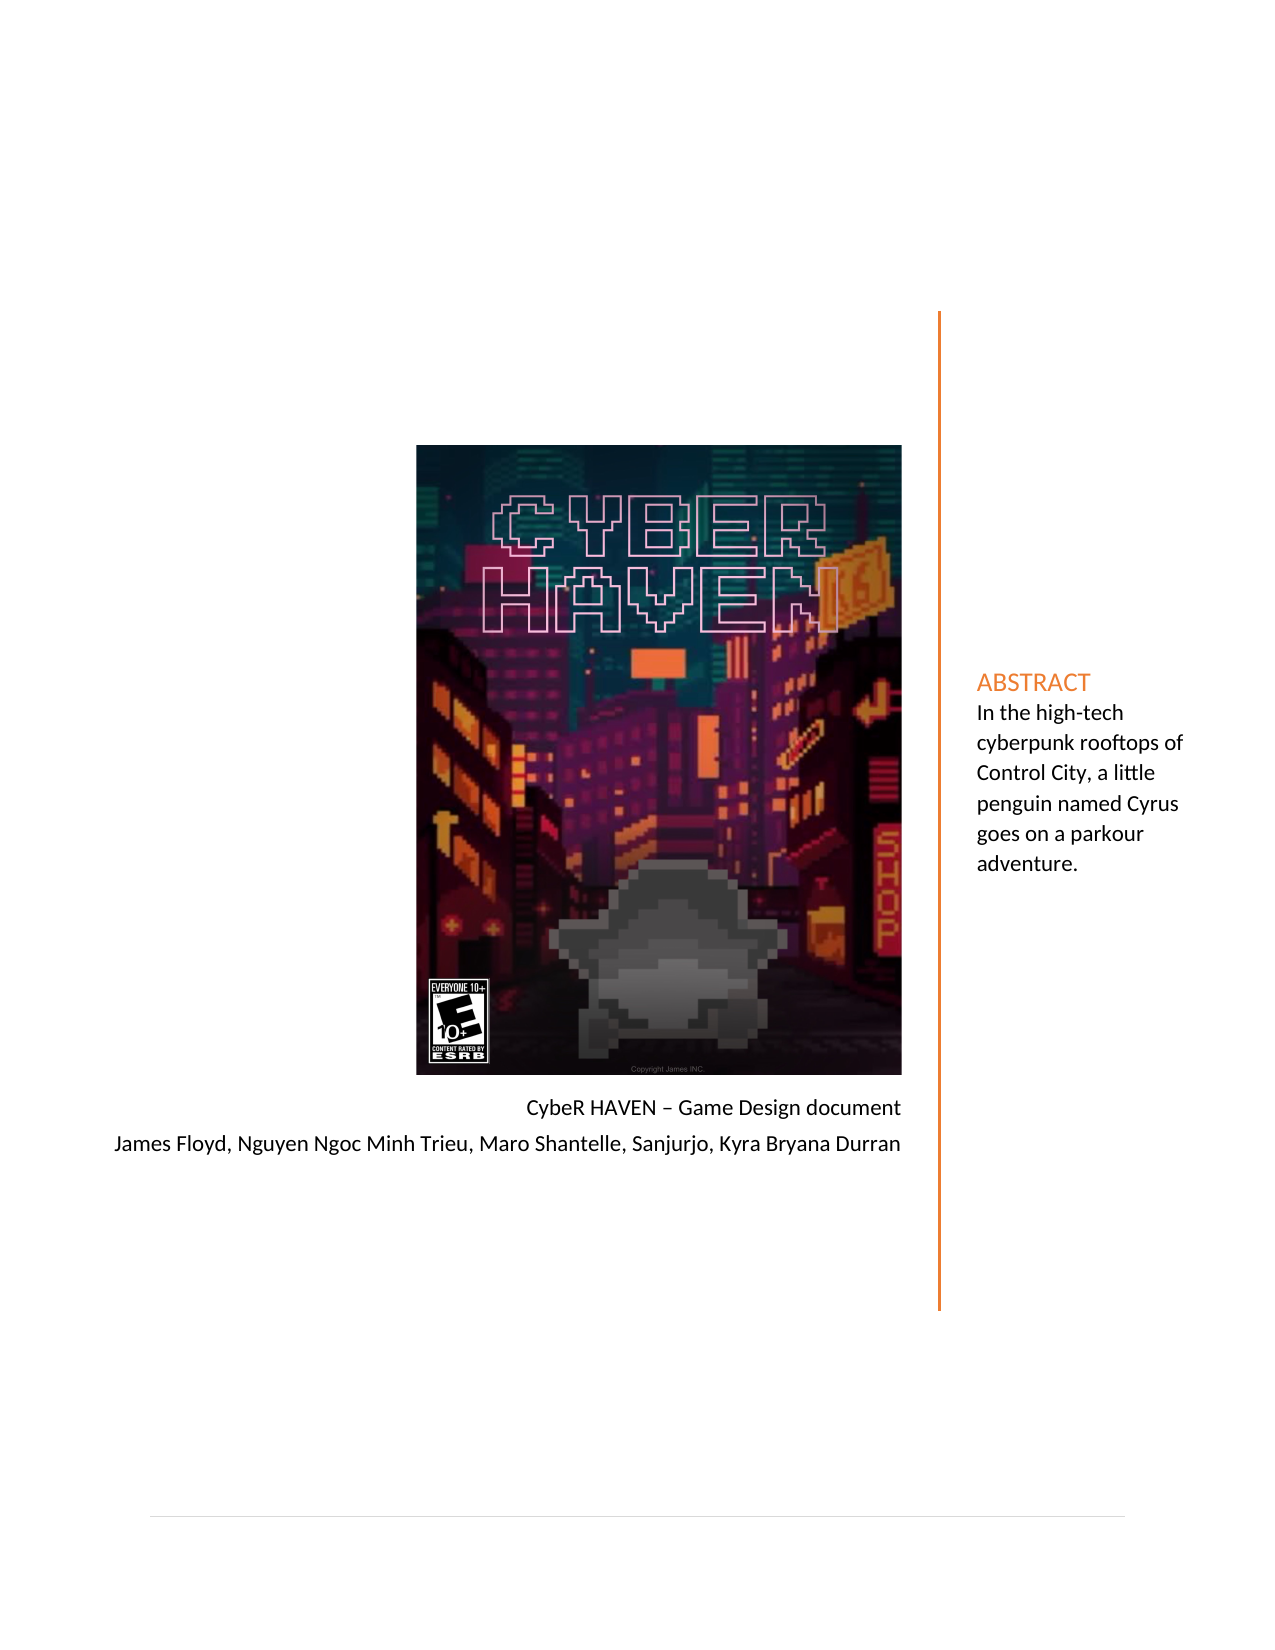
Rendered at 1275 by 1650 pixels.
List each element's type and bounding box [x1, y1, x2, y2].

picture [416, 445, 902, 1075]
